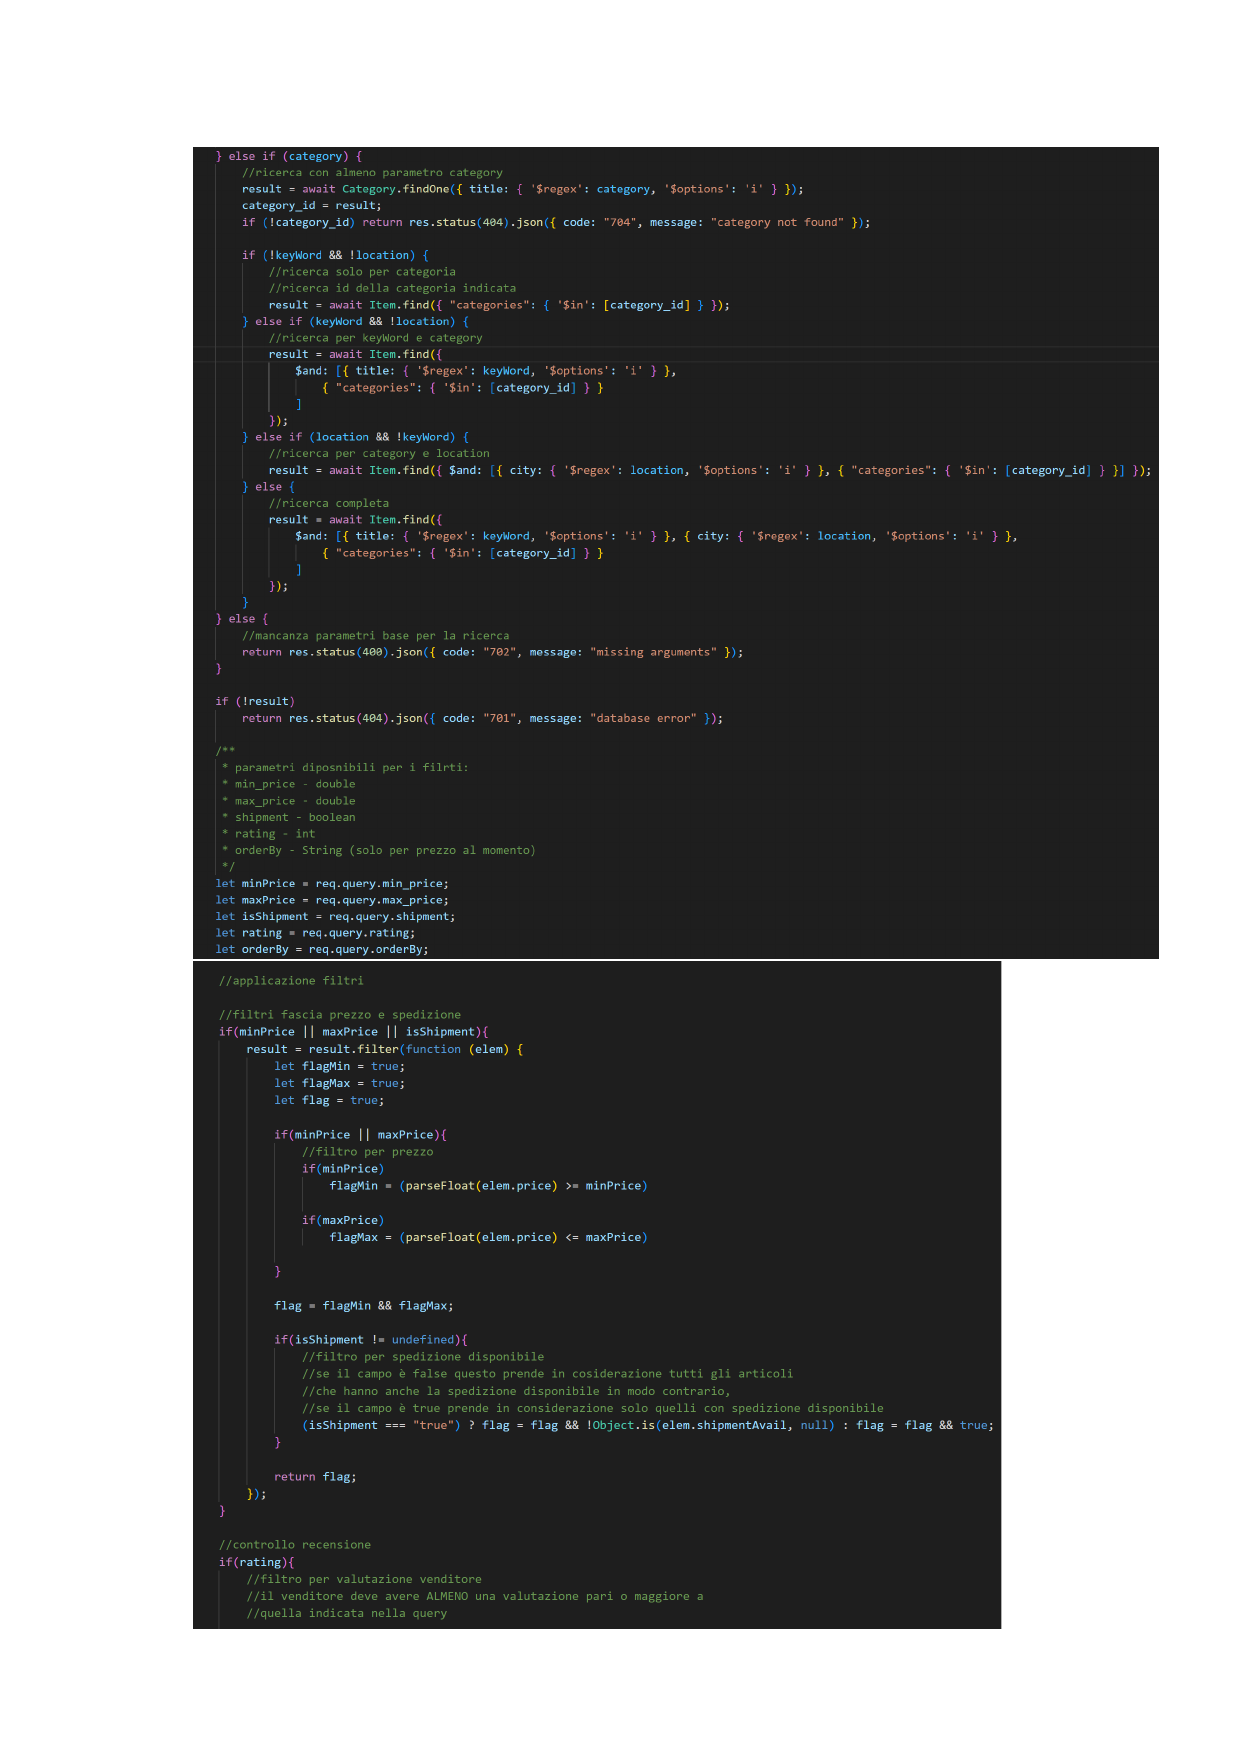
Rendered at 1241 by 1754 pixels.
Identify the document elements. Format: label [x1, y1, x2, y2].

picture [193, 961, 1002, 1629]
picture [193, 147, 1159, 959]
